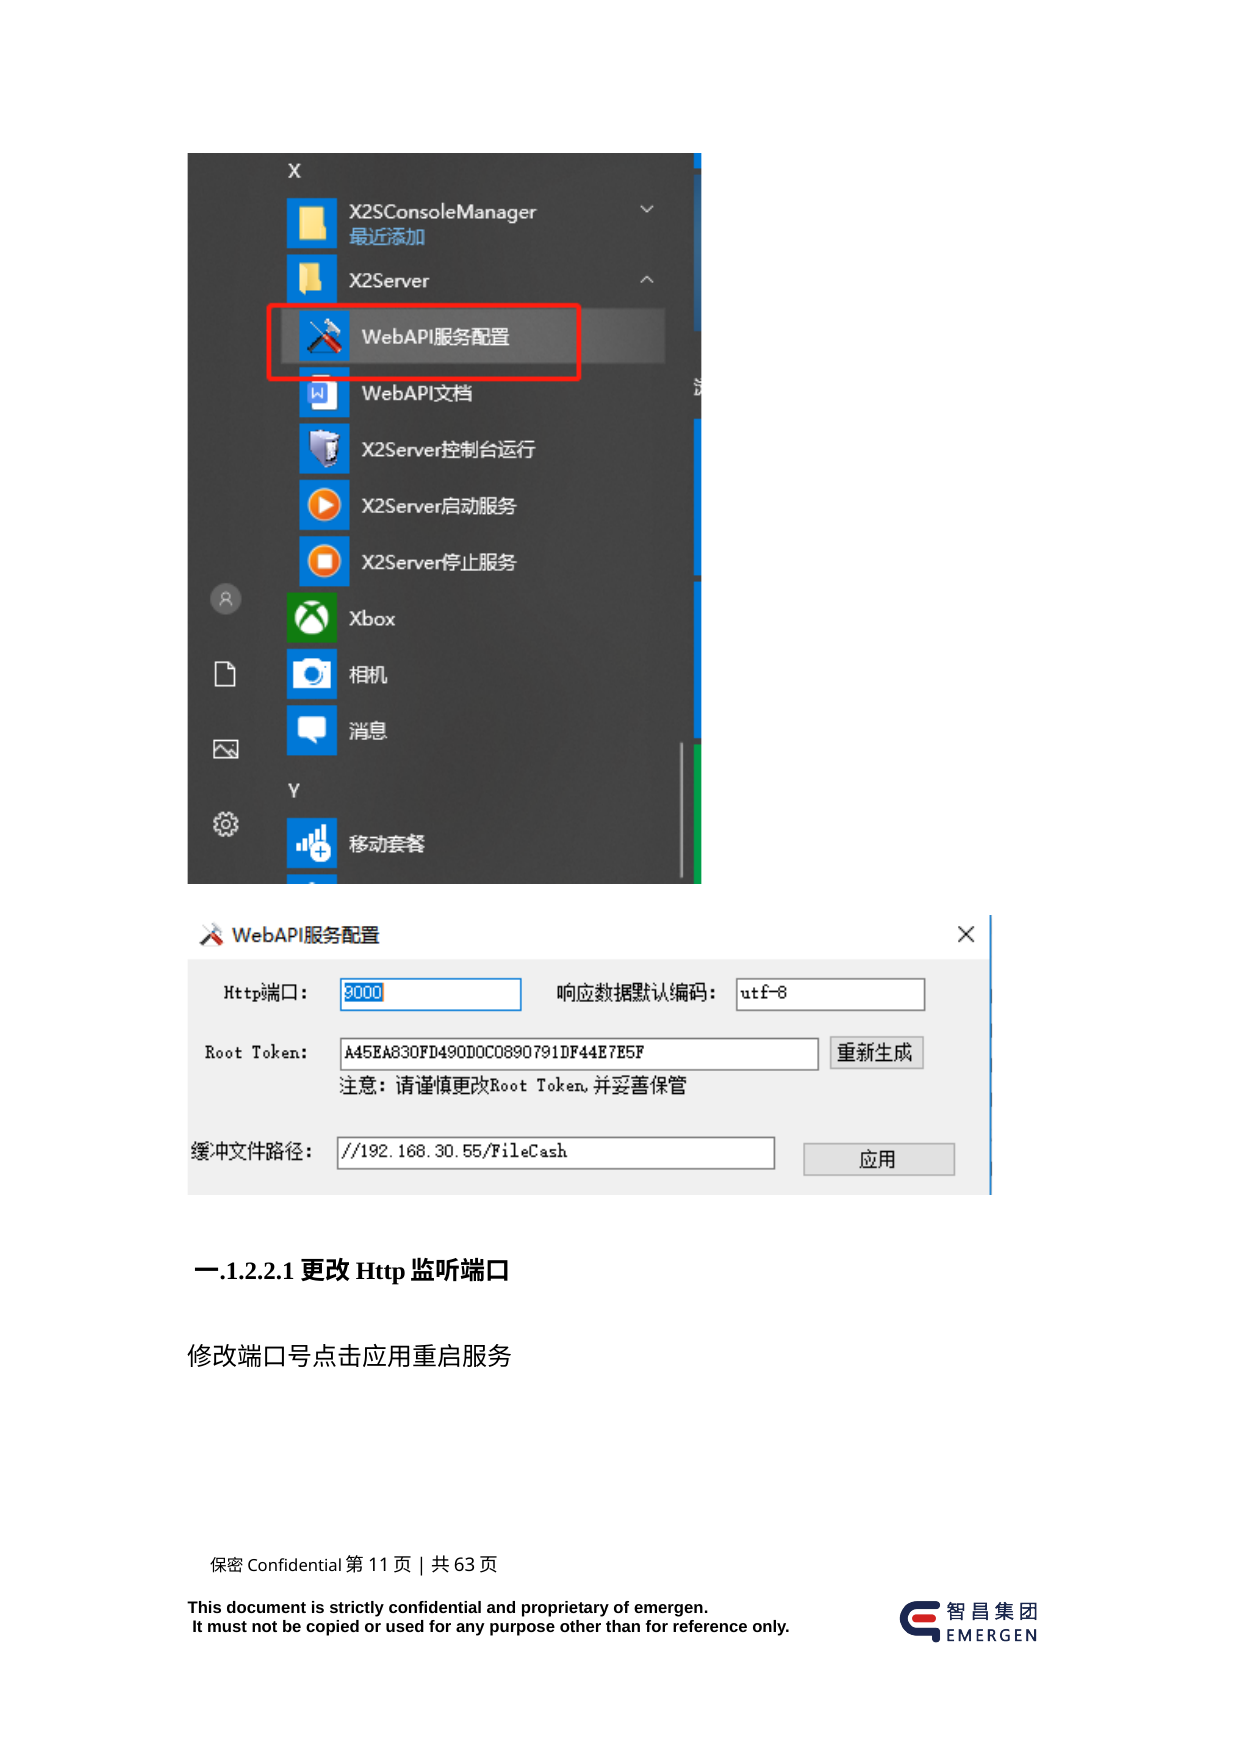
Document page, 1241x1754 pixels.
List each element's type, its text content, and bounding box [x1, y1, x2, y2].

text 修改端口号点击应用重启服务 [187, 1321, 1053, 1389]
subtitle 更改Http监听端口 [194, 1235, 1053, 1303]
picture [187, 915, 993, 1195]
picture [187, 153, 702, 884]
picture [871, 1550, 1064, 1689]
